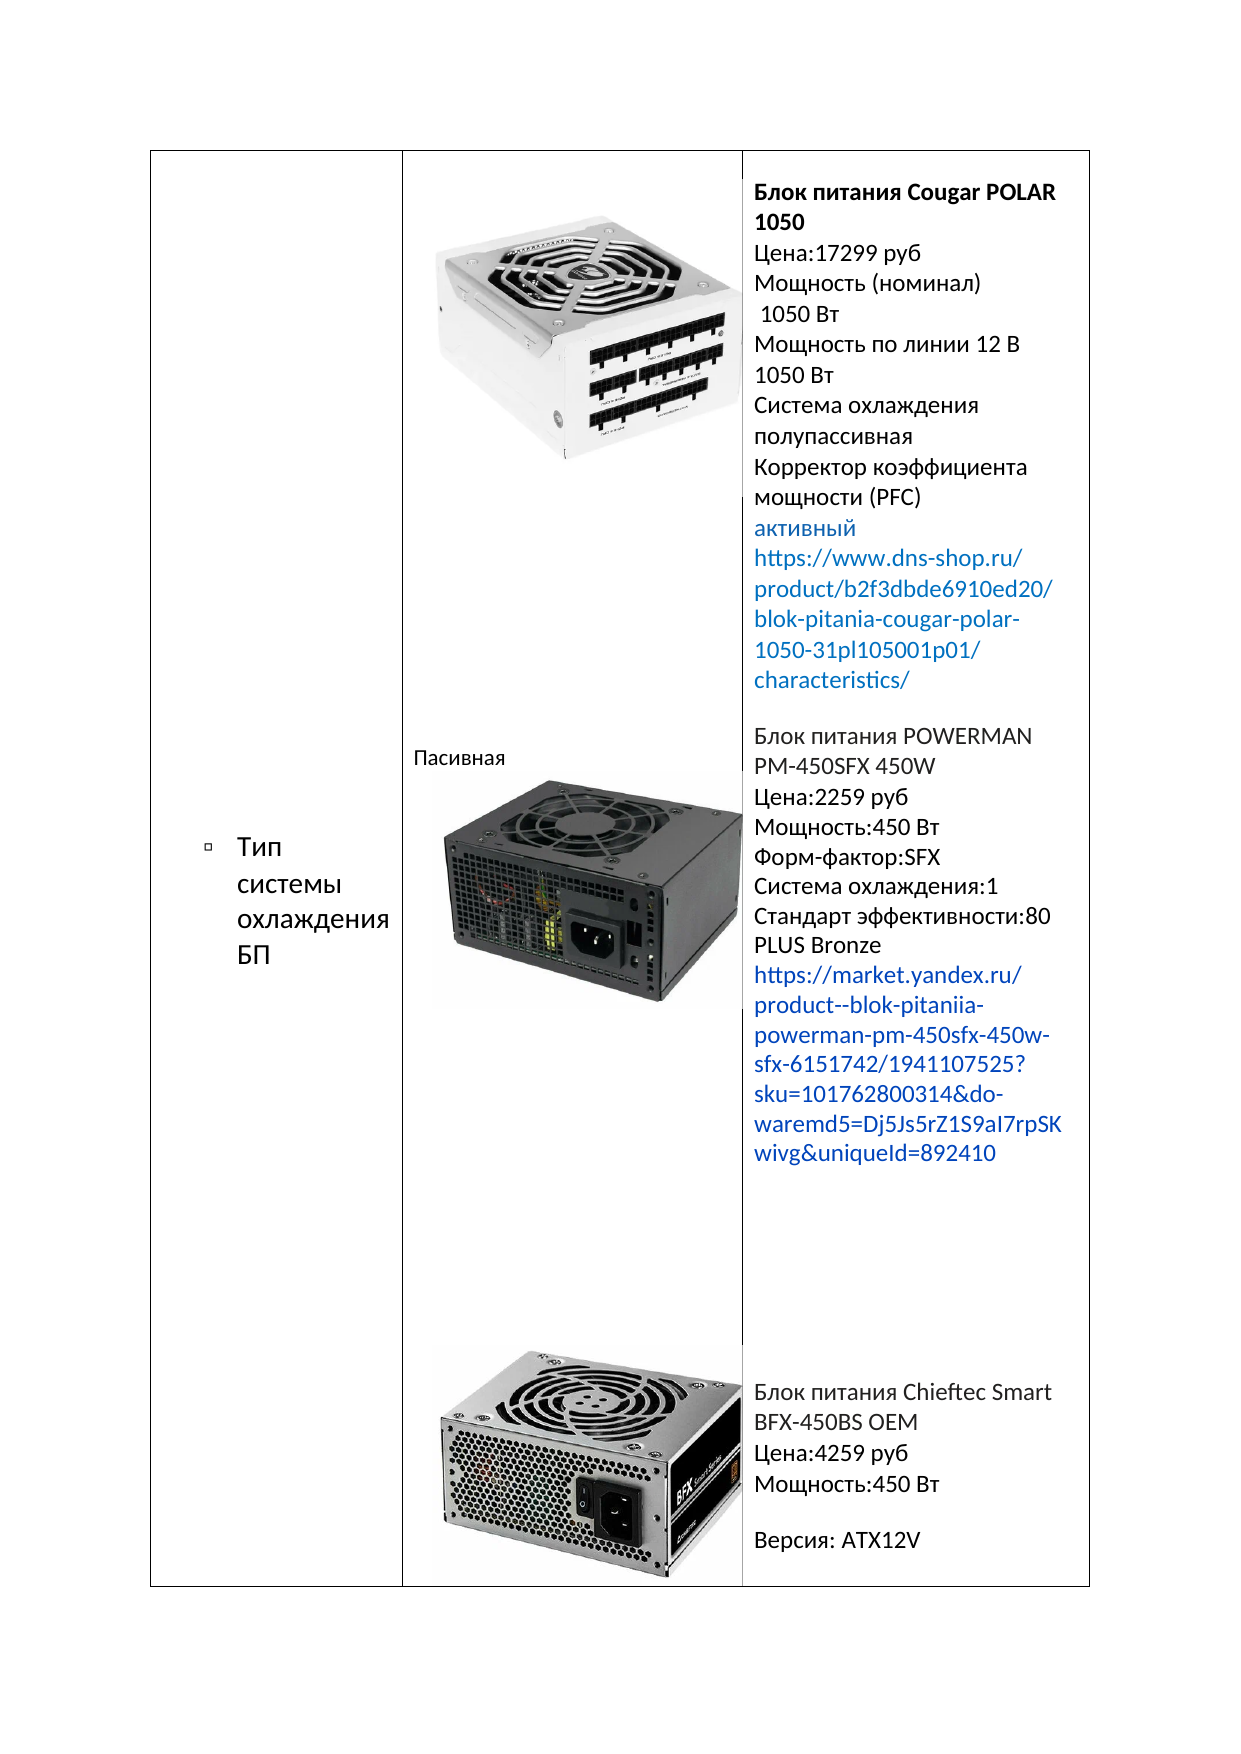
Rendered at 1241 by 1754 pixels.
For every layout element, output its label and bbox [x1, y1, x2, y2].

table_cell [151, 151, 402, 1586]
table_cell [743, 151, 1089, 1586]
table_cell [403, 151, 742, 1586]
